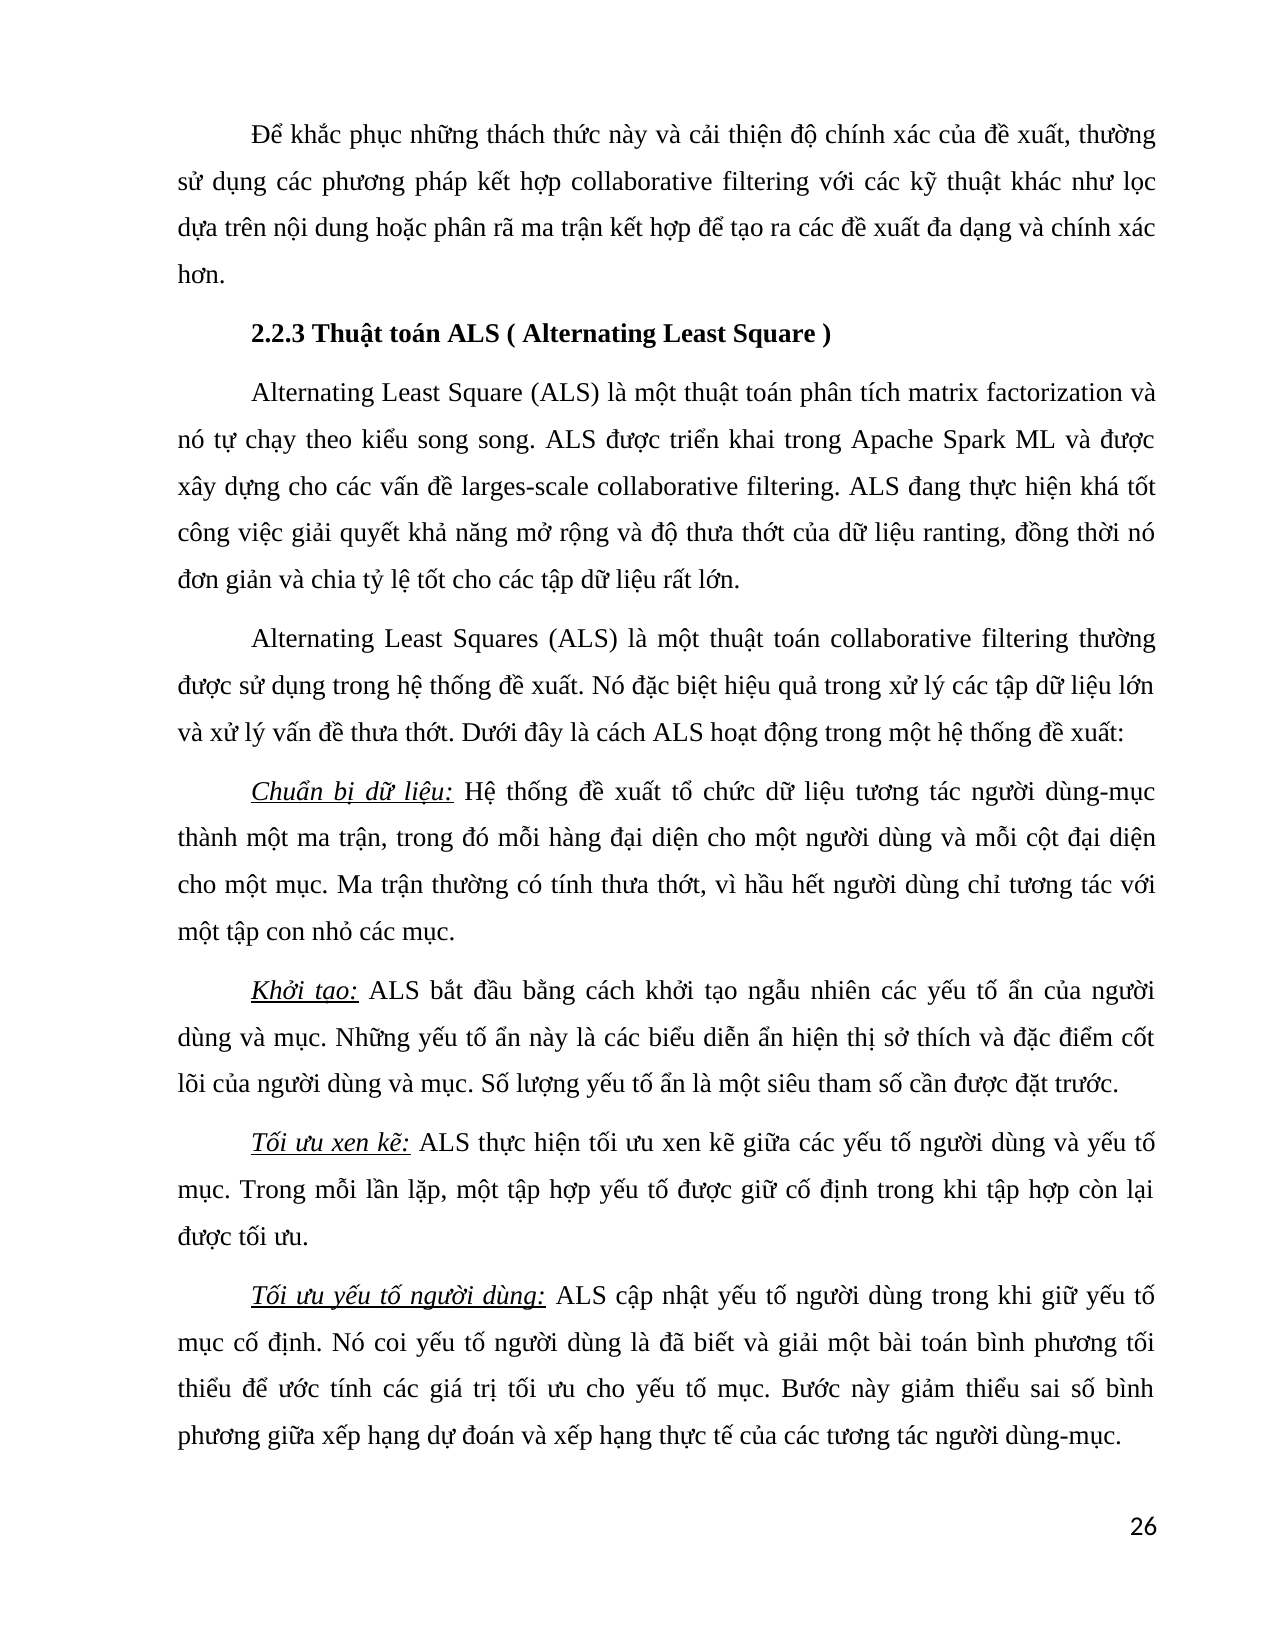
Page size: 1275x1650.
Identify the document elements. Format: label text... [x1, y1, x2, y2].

text Để khắc phục những thách thức này và cải thiện độ chính xác của đề xuất, thường sử dụng các phương pháp kết hợp collaborative filtering với các kỹ thuật khác như lọc dựa trên nội dung hoặc phân rã ma trận kết hợp để tạo ra các đề xuất đa dạng và chính xác hơn. [177, 118, 1157, 289]
text 2.2.3 Thuật toán ALS ( Alternating Least Square ) [251, 317, 1157, 348]
text Khởi tạo: ALS bắt đầu bằng cách khởi tạo ngẫu nhiên các yếu tố ẩn của người dùng và mục. Những yếu tố ẩn này là các biểu diễn ẩn hiện thị sở thích và đặc điểm cốt lõi của người dùng và mục. Số lượng yếu tố ẩn là một siêu tham số cần được đặt trước. [177, 974, 1157, 1098]
text Chuẩn bị dữ liệu: Hệ thống đề xuất tổ chức dữ liệu tương tác người dùng-mục thành một ma trận, trong đó mỗi hàng đại diện cho một người dùng và mỗi cột đại diện cho một mục. Ma trận thường có tính thưa thớt, vì hầu hết người dùng chỉ tương tác với một tập con nhỏ các mục. [177, 775, 1157, 946]
text Tối ưu yếu tố người dùng: ALS cập nhật yếu tố người dùng trong khi giữ yếu tố mục cố định. Nó coi yếu tố người dùng là đã biết và giải một bài toán bình phương tối thiểu để ước tính các giá trị tối ưu cho yếu tố mục. Bước này giảm thiểu sai số bình phương giữa xếp hạng dự đoán và xếp hạng thực tế của các tương tác người dùng-mục. [177, 1279, 1157, 1450]
text Alternating Least Square (ALS) là một thuật toán phân tích matrix factorization và nó tự chạy theo kiểu song song. ALS được triển khai trong Apache Spark ML và được xây dựng cho các vấn đề larges-scale collaborative filtering. ALS đang thực hiện khá tốt công việc giải quyết khả năng mở rộng và độ thưa thớt của dữ liệu ranting, đồng thời nó đơn giản và chia tỷ lệ tốt cho các tập dữ liệu rất lớn. [177, 376, 1157, 594]
text Alternating Least Squares (ALS) là một thuật toán collaborative filtering thường được sử dụng trong hệ thống đề xuất. Nó đặc biệt hiệu quả trong xử lý các tập dữ liệu lớn và xử lý vấn đề thưa thớt. Dưới đây là cách ALS hoạt động trong một hệ thống đề xuất: [177, 622, 1157, 747]
text Tối ưu xen kẽ: ALS thực hiện tối ưu xen kẽ giữa các yếu tố người dùng và yếu tố mục. Trong mỗi lần lặp, một tập hợp yếu tố được giữ cố định trong khi tập hợp còn lại được tối ưu. [177, 1126, 1157, 1251]
